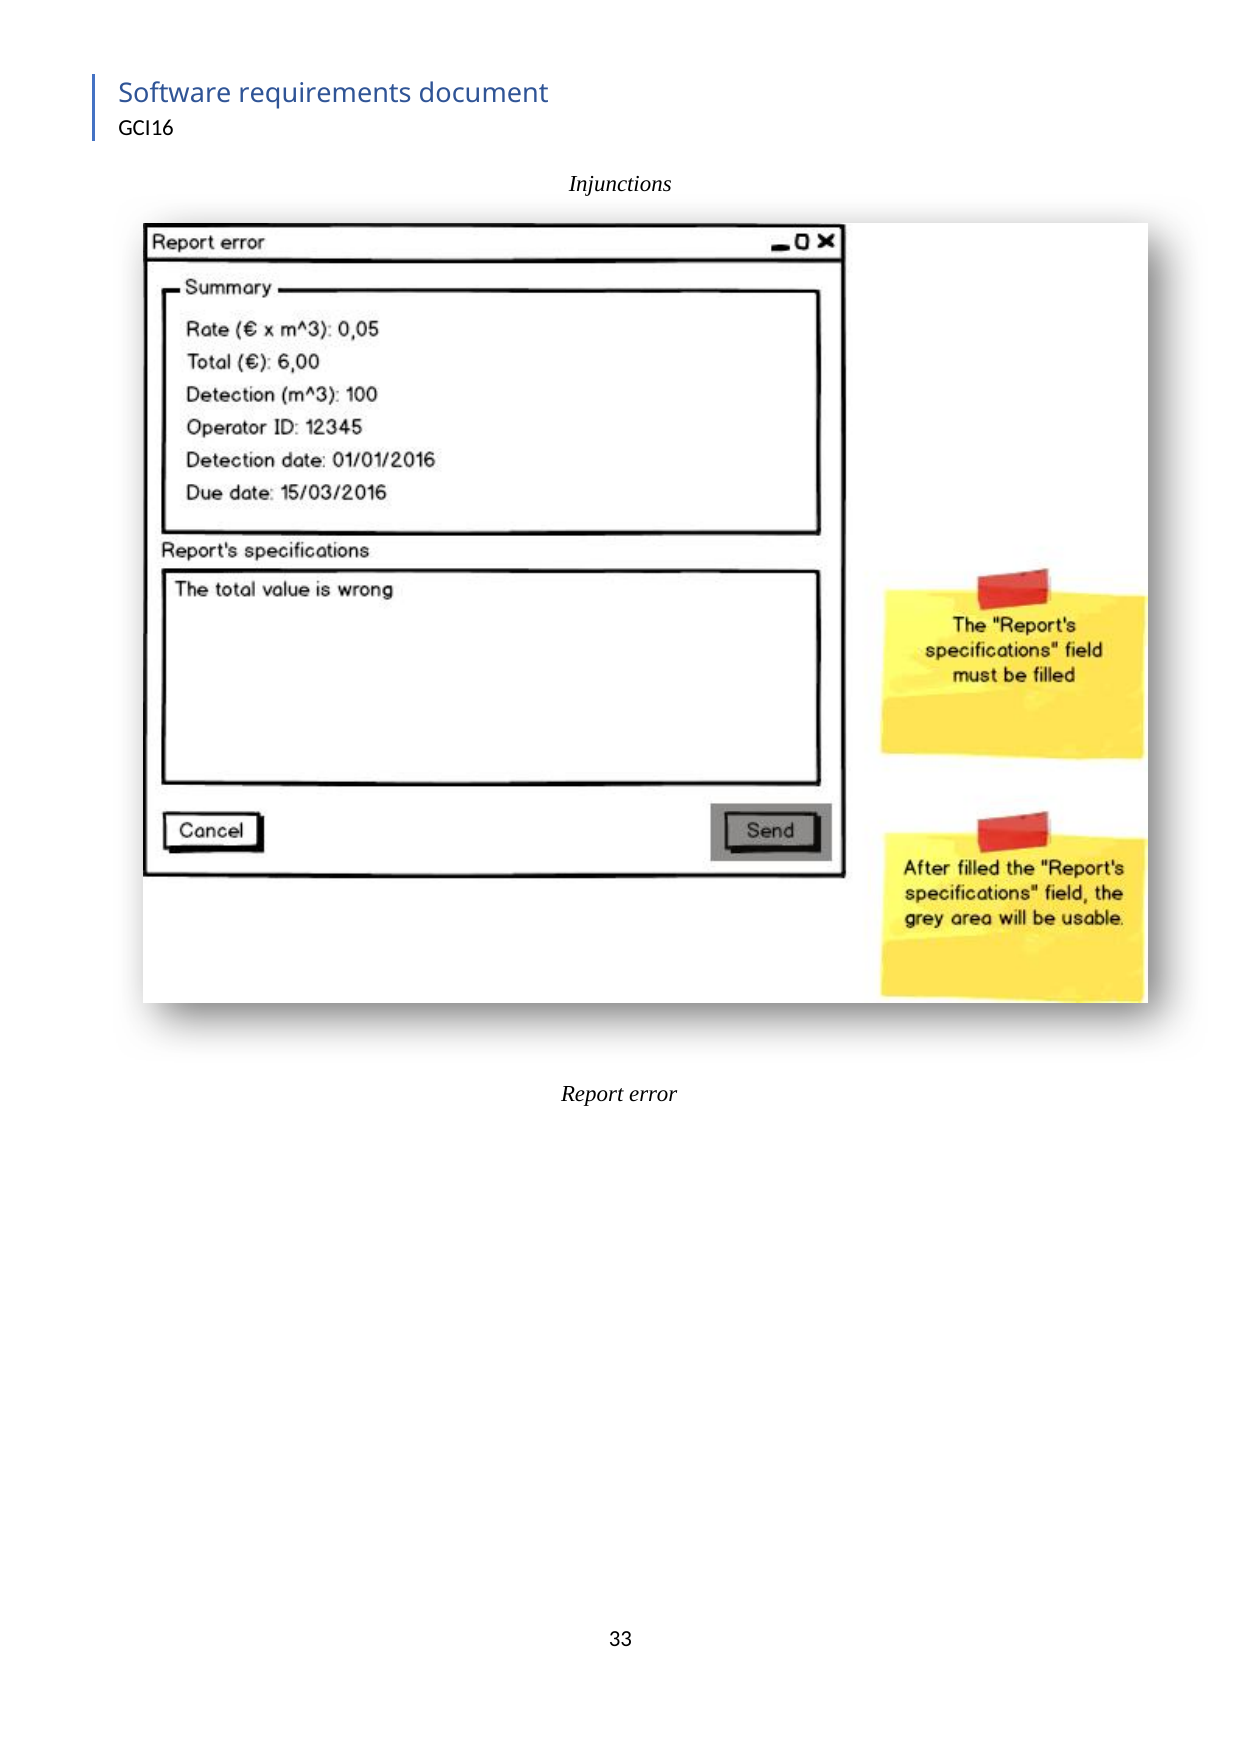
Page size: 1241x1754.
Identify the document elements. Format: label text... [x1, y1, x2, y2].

table_cell Collaborators [154, 1003, 1122, 1028]
picture [143, 223, 1148, 1003]
table_header Operator [134, 242, 1122, 1041]
text Report error [118, 1081, 1122, 1107]
